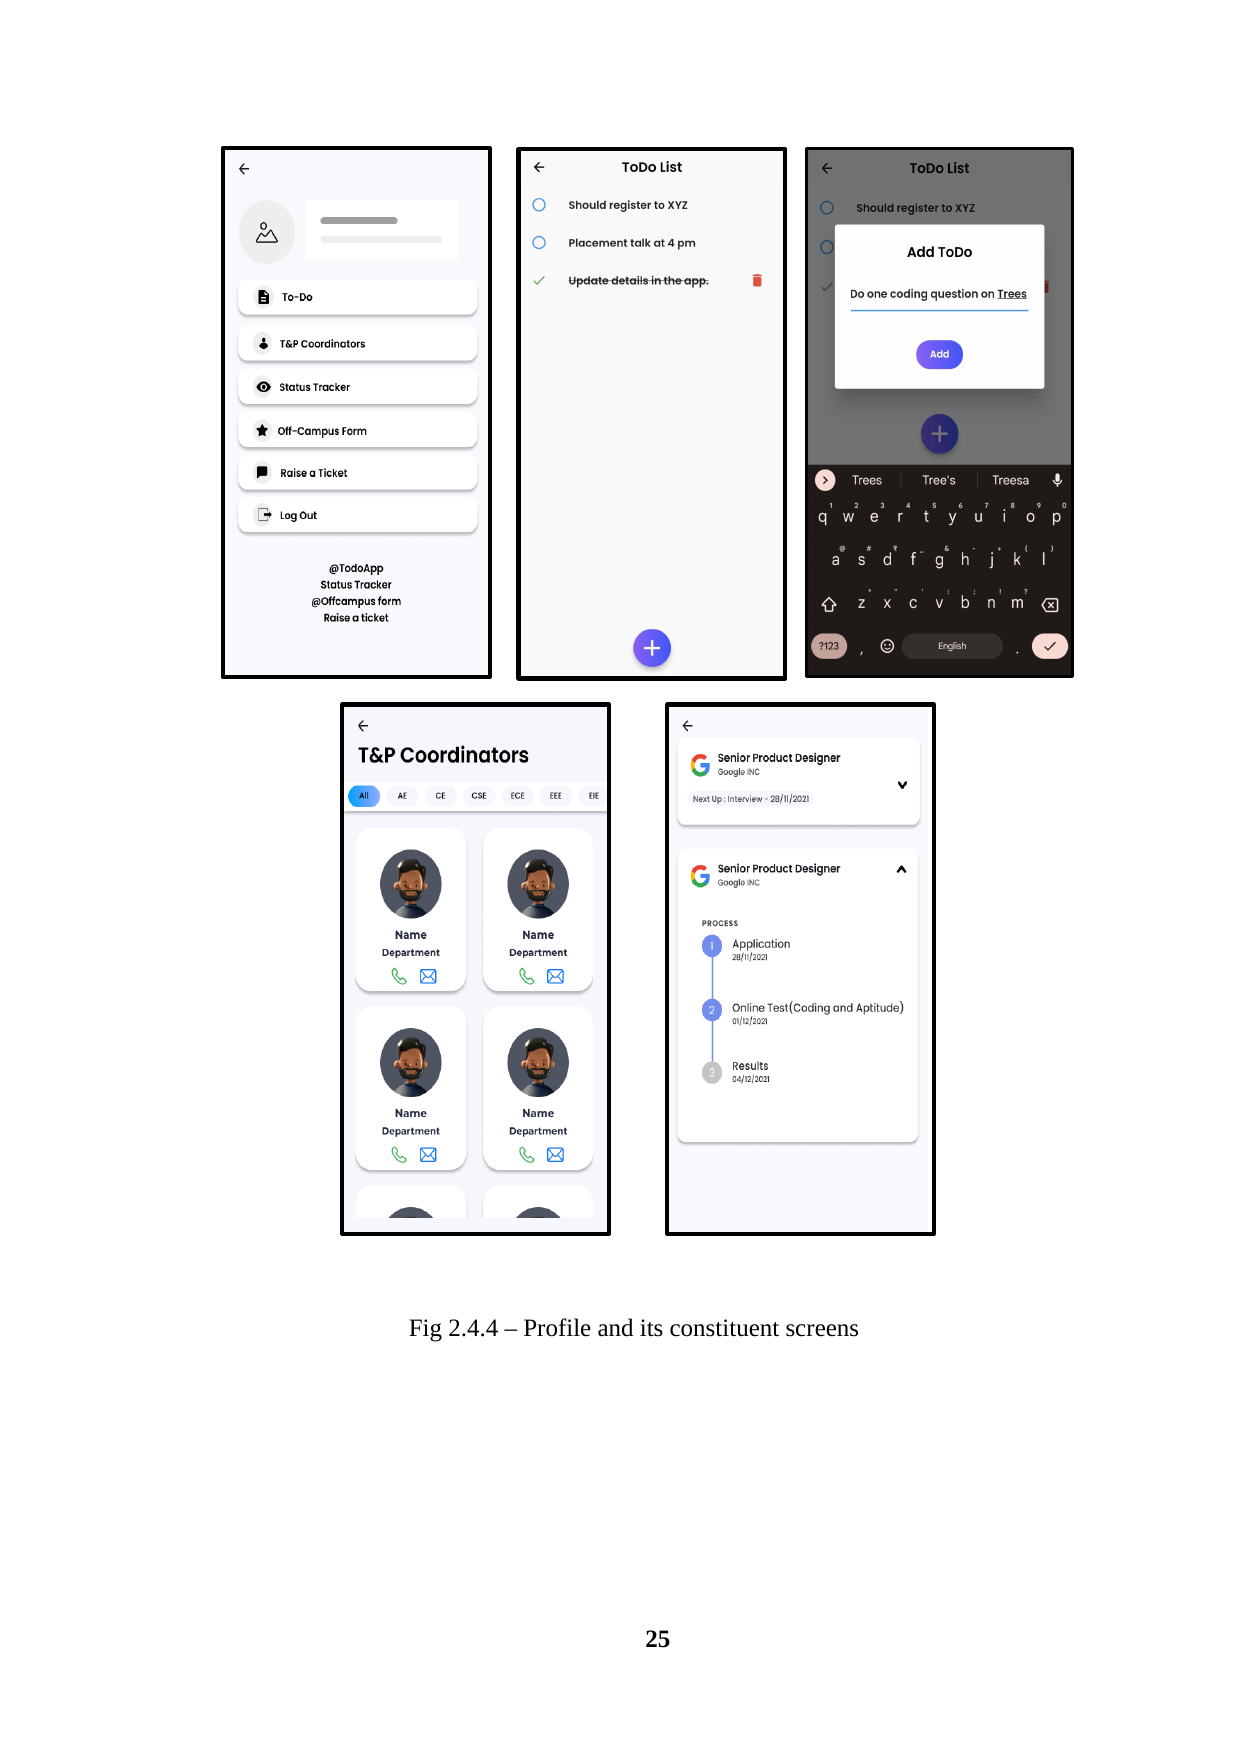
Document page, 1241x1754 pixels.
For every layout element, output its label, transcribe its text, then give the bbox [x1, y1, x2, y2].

picture [344, 707, 607, 1232]
picture [808, 150, 1071, 675]
picture [521, 151, 783, 676]
picture [669, 707, 932, 1232]
text Fig 2.4.4 – Profile and its constituent screens [225, 1313, 1043, 1342]
picture [225, 150, 488, 675]
